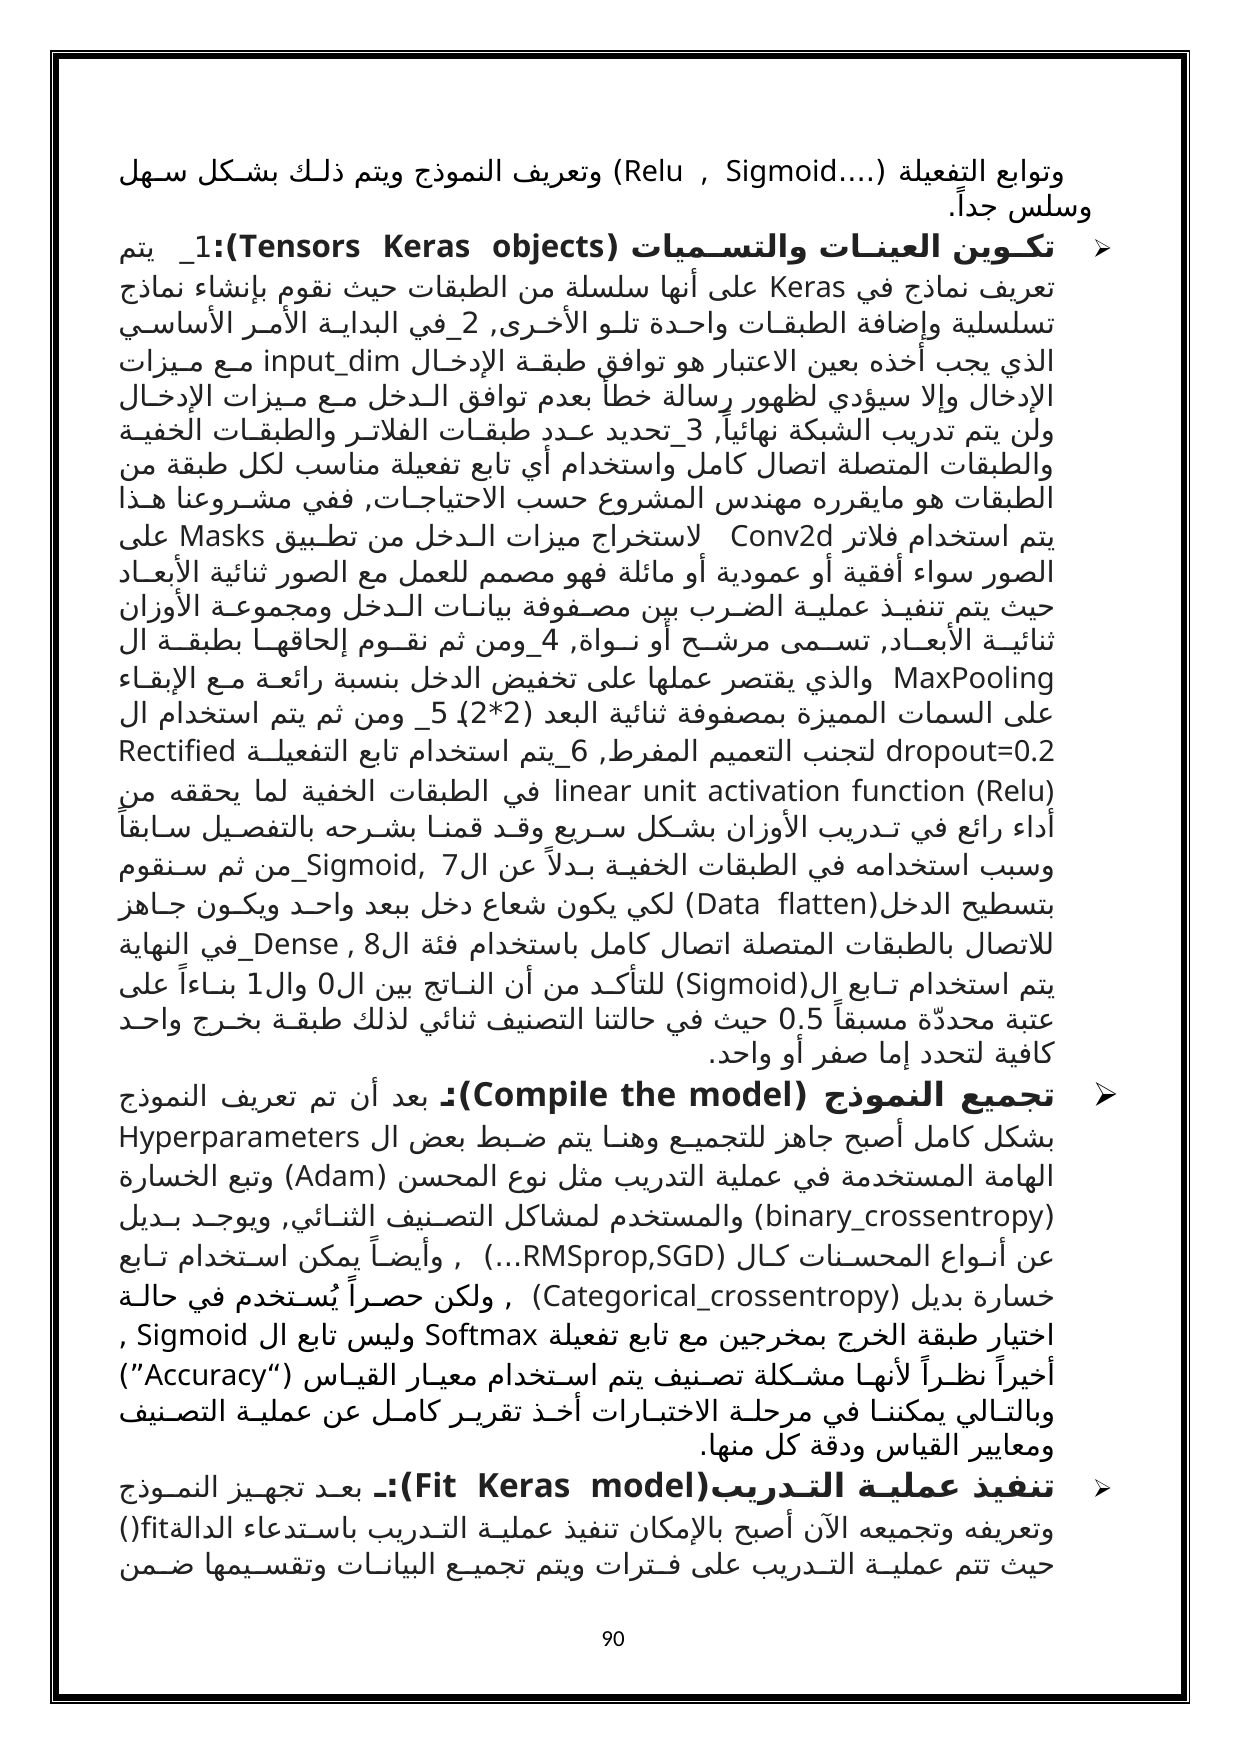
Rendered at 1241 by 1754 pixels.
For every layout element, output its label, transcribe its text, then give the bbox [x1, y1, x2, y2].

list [118, 1462, 1093, 1581]
list تجميع النموذج (Compile the model): بعد أن تم تعريف النموذج بشكل كامل أصبح جاهز للتجميع وهنا يتم ضبط بعض ال Hyperparameters الهامة المستخدمة في عملية التدريب مثل نوع المحسن (Adam) وتبع الخسارة (binary_crossentropy) والمستخدم لمشاكل التصنيف الثنائي, ويوجد بديل عن أنواع المحسنات كال (RMSprop,SGD...) , وأيضاً يمكن استخدام تابع خسارة بديل (Categorical_crossentropy) , ولكن حصراً يُستخدم في حالة اختيار طبقة الخرج بمخرجين مع تابع تفعيلة Softmax وليس تابع ال Sigmoid , أخيراً نظراً لأنها مشكلة تصنيف يتم استخدام معيار القياس (“Accuracy”) وبالتالي يمكننا في مرحلة الاختبارات أخذ تقرير كامل عن عملية التصنيف ومعايير القياس ودقة كل منها. [118, 1071, 1093, 1462]
list تكوين العينات والتسميات (Tensors Keras objects):1_ يتم تعريف نماذج في Keras على أنها سلسلة من الطبقات حيث نقوم بإنشاء نماذج تسلسلية وإضافة الطبقات واحدة تلو الأخرى, 2_في البداية الأمر الأساسي الذي يجب أخذه بعين الاعتبار هو توافق طبقة الإدخال input_dim مع ميزات الإدخال وإلا سيؤدي لظهور رسالة خطأ بعدم توافق الدخل مع ميزات الإدخال ولن يتم تدريب الشبكة نهائياً, 3_تحديد عدد طبقات الفلاتر والطبقات الخفية والطبقات المتصلة اتصال كامل واستخدام أي تابع تفعيلة مناسب لكل طبقة من الطبقات هو مايقرره مهندس المشروع حسب الاحتياجات, ففي مشروعنا هذا يتم استخدام فلاتر Conv2d لاستخراج ميزات الدخل من تطبيق Masks على الصور سواء أفقية أو عمودية أو مائلة فهو مصمم للعمل مع الصور ثنائية الأبعاد حيث يتم تنفيذ عملية الضرب بين مصفوفة بيانات الدخل ومجموعة الأوزان ثنائية الأبعاد, تسمى مرشح أو نواة, 4_ومن ثم نقوم إلحاقها بطبقة الMaxPooling والذي يقتصر عملها على تخفيض الدخل بنسبة رائعة مع الإبقاء على السمات المميزة بمصفوفة ثنائية البعد (2*2) 5_ ومن ثم يتم استخدام ال dropout=0.2 لتجنب التعميم المفرط, 6_يتم استخدام تابع التفعيلة Rectified linear unit activation function (Relu) في الطبقات الخفية لما يحققه من أداء رائع في تدريب الأوزان بشكل سريع وقد قمنا بشرحه بالتفصيل سابقاً وسبب استخدامه في الطبقات الخفية بدلاً عن الSigmoid, 7_من ثم سنقوم بتسطيح الدخل(Data flatten) لكي يكون شعاع دخل ببعد واحد ويكون جاهز للاتصال بالطبقات المتصلة اتصال كامل باستخدام فئة الDense , 8_في النهاية يتم استخدام تابع ال(Sigmoid) للتأكد من أن الناتج بين ال0 وال1 بناءاً على عتبة محددّة مسبقاً 0.5 حيث في حالتنا التصنيف ثنائي لذلك طبقة بخرج واحد كافية لتحدد إما صفر أو واحد. [118, 224, 1093, 1071]
text وتوابع التفعيلة (....Relu , Sigmoid) وتعريف النموذج ويتم ذلك بشكل سهل وسلس جداً. [118, 150, 1093, 224]
